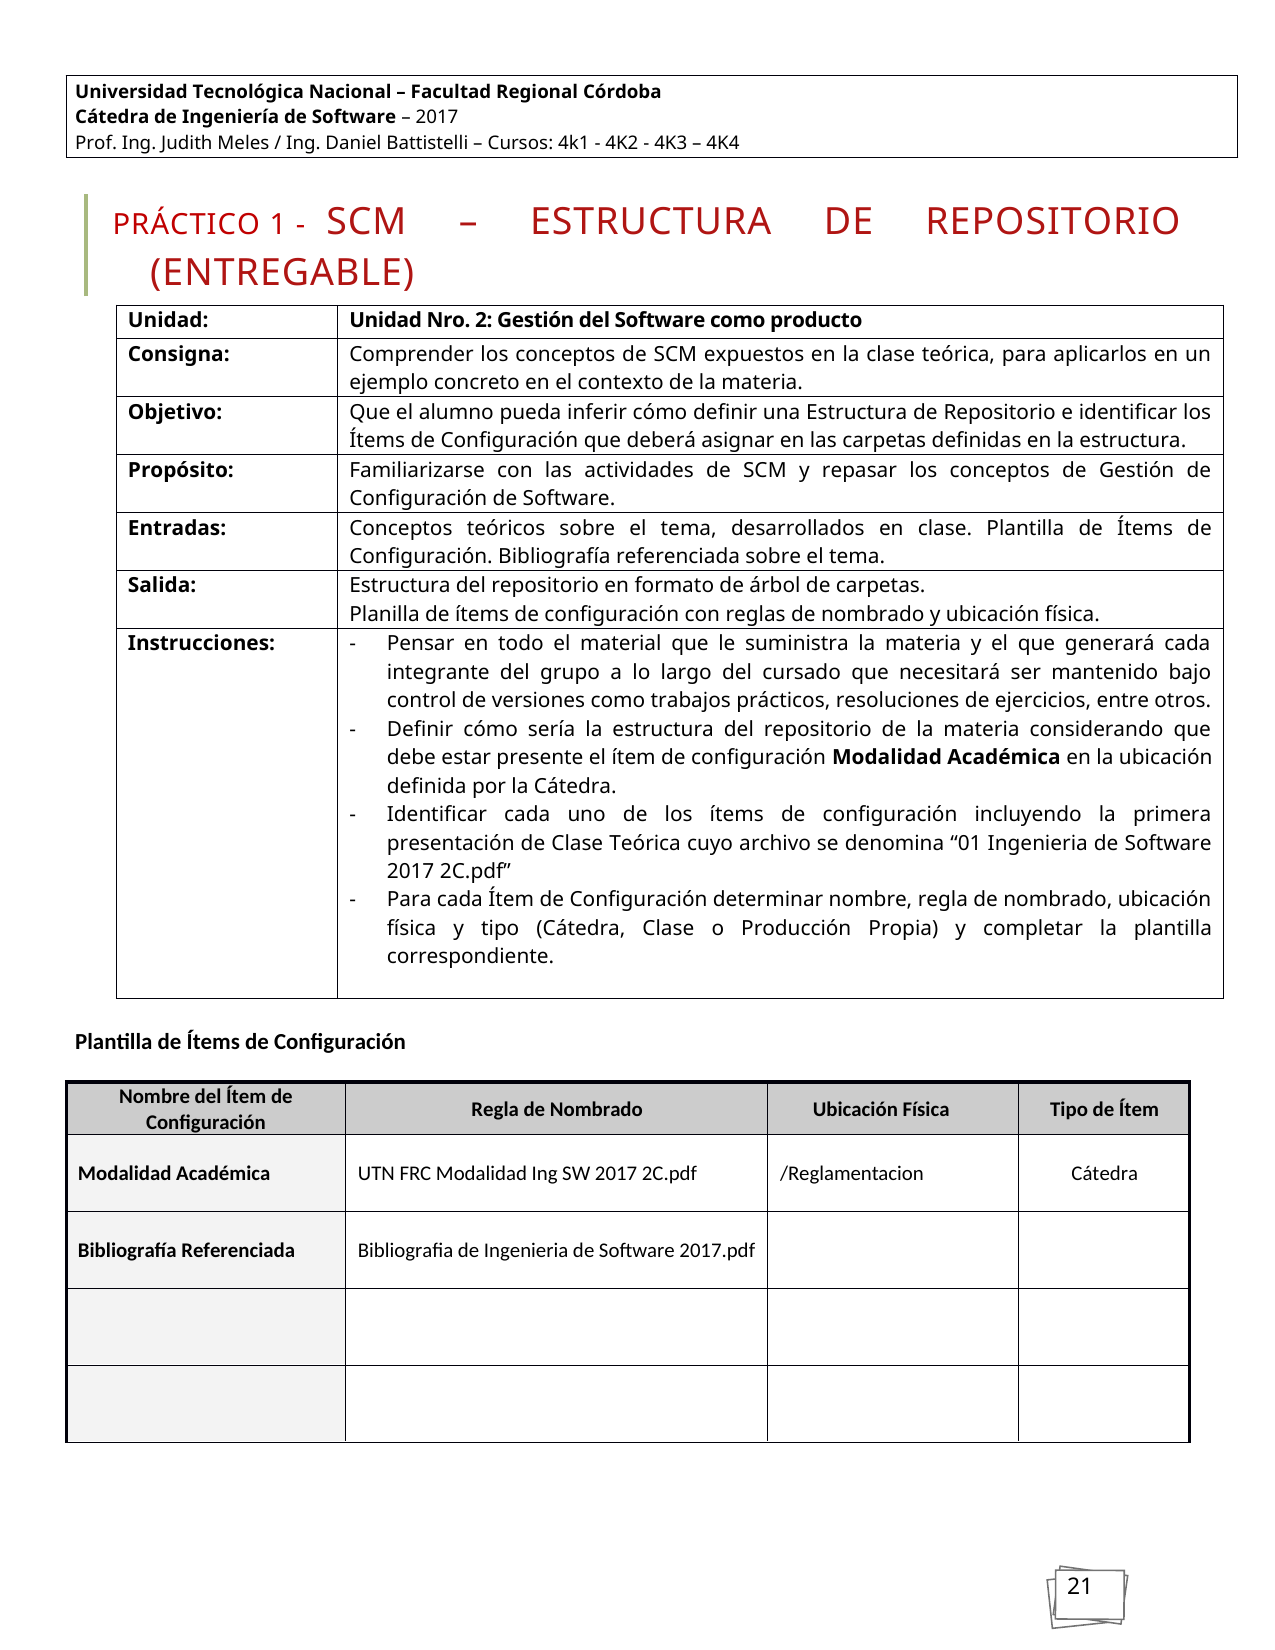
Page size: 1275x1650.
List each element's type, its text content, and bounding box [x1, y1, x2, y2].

table_header Tipo de Ítem [1019, 1084, 1188, 1134]
table_cell [768, 1212, 1018, 1288]
table_cell UTN FRC Modalidad Ing SW 2017 2C.pdf [346, 1135, 767, 1211]
table_cell Que el alumno pueda inferir cómo definir una Estructura de Repositorio e identificar los Ítems de Configuración que deberá asignar en las carpetas definidas en la estructura. [338, 397, 1223, 454]
table_header Ubicación Física [768, 1084, 1018, 1134]
table_cell [68, 1289, 345, 1364]
table_cell Consigna: [117, 339, 337, 396]
table_cell Salida: [117, 571, 337, 627]
table_cell Bibliografia de Ingenieria de Software 2017.pdf [346, 1212, 767, 1288]
table_cell Pensar en todo el material que le suministra la materia y el que generará cada integrante del grupo a lo largo del cursado que necesitará ser mantenido bajo control de versiones como trabajos prácticos, resoluciones de ejercicios, entre otros. Definir cómo sería la estructura del repositorio de la materia considerando que debe estar presente el ítem de configuración Modalidad Académica en la ubicación definida por la Cátedra. Identificar cada uno de los ítems de configuración incluyendo la primera presentación de Clase Teórica cuyo archivo se denomina “01 Ingenieria de Software 2017 2C.pdf” Para cada Ítem de Configuración determinar nombre, regla de nombrado, ubicación física y tipo (Cátedra, Clase o Producción Propia) y completar la plantilla correspondiente. [338, 629, 1223, 998]
table_cell Estructura del repositorio en formato de árbol de carpetas. Planilla de ítems de configuración con reglas de nombrado y ubicación física. [338, 571, 1223, 627]
table_cell Familiarizarse con las actividades de SCM y repasar los conceptos de Gestión de Configuración de Software. [338, 455, 1223, 512]
table_cell Entradas: [117, 513, 337, 569]
table_header Unidad: [117, 306, 337, 338]
table_cell Instrucciones: [117, 629, 337, 998]
text Plantilla de Ítems de Configuración [75, 1027, 1181, 1055]
table_cell [68, 1366, 345, 1441]
table_cell Objetivo: [117, 397, 337, 454]
table_cell [1019, 1212, 1188, 1288]
table_cell Modalidad Académica [68, 1135, 345, 1211]
table_header Nombre del Ítem de Configuración [68, 1084, 345, 1134]
subtitle SCM – Estructura de Repositorio (Entregable) [88, 194, 1181, 296]
table_cell [1019, 1289, 1188, 1364]
table_cell Comprender los conceptos de SCM expuestos en la clase teórica, para aplicarlos en un ejemplo concreto en el contexto de la materia. [338, 339, 1223, 396]
table_cell [346, 1289, 767, 1364]
table_cell Cátedra [1019, 1135, 1188, 1211]
table_cell [1019, 1366, 1188, 1441]
table_header Unidad Nro. 2: Gestión del Software como producto [338, 306, 1223, 338]
table_cell Bibliografía Referenciada [68, 1212, 345, 1288]
table_header Regla de Nombrado [346, 1084, 767, 1134]
table_cell [346, 1366, 767, 1441]
table_cell [768, 1289, 1018, 1364]
table_cell Propósito: [117, 455, 337, 512]
table_cell Conceptos teóricos sobre el tema, desarrollados en clase. Plantilla de Ítems de Configuración. Bibliografía referenciada sobre el tema. [338, 513, 1223, 569]
table_cell [768, 1366, 1018, 1441]
table_cell /Reglamentacion [768, 1135, 1018, 1211]
